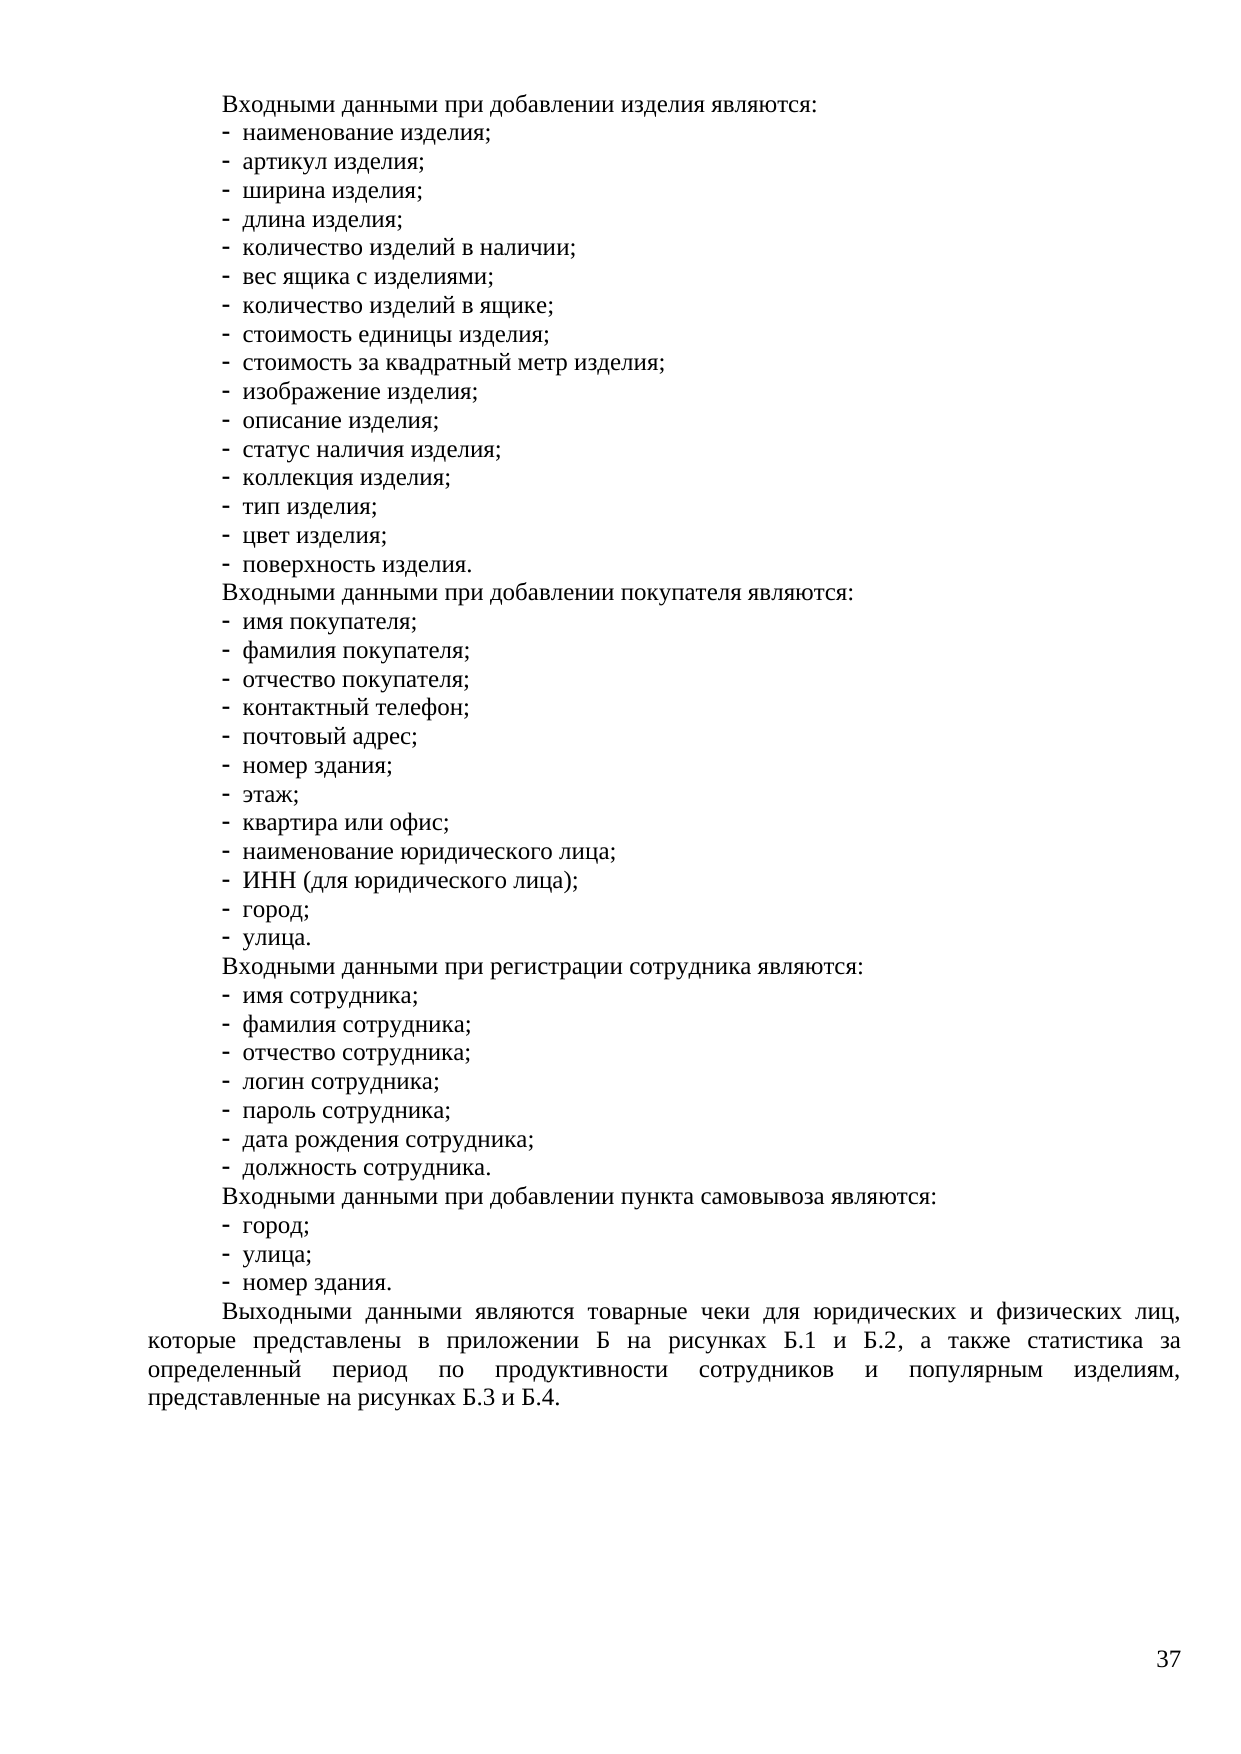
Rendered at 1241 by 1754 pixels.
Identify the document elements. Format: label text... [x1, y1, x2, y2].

list номер здания. [148, 1267, 1181, 1296]
list город; [148, 894, 1181, 922]
list поверхность изделия. [148, 549, 1181, 577]
list должность сотрудника. [148, 1152, 1181, 1181]
list ИНН (для юридического лица); [148, 865, 1181, 894]
list описание изделия; [148, 405, 1181, 434]
list количество изделий в ящике; [148, 290, 1181, 319]
list логин сотрудника; [148, 1066, 1181, 1095]
list вес ящика с изделиями; [148, 261, 1181, 290]
list тип изделия; [148, 491, 1181, 520]
list фамилия сотрудника; [148, 1009, 1181, 1037]
list номер здания; [148, 750, 1181, 779]
list наименование юридического лица; [148, 836, 1181, 865]
list стоимость за квадратный метр изделия; [148, 347, 1181, 376]
list улица; [148, 1239, 1181, 1267]
list ширина изделия; [148, 175, 1181, 204]
list город; [148, 1210, 1181, 1239]
list стоимость единицы изделия; [148, 319, 1181, 347]
list улица. [148, 922, 1181, 951]
list наименование изделия; [148, 117, 1181, 146]
text Входными данными при регистрации сотрудника являются: [148, 951, 1181, 980]
list статус наличия изделия; [148, 434, 1181, 462]
list Входными данными при добавлении пункта самовывоза являются: [222, 1181, 1181, 1210]
list цвет изделия; [148, 520, 1181, 549]
list фамилия покупателя; [148, 635, 1181, 664]
list отчество покупателя; [148, 664, 1181, 692]
text Входными данными при добавлении изделия являются: [148, 89, 1181, 117]
list пароль сотрудника; [148, 1095, 1181, 1124]
list отчество сотрудника; [148, 1037, 1181, 1066]
list изображение изделия; [148, 376, 1181, 405]
list почтовый адрес; [148, 721, 1181, 750]
text Выходными данными являются товарные чеки для юридических и физических лиц, которые представлены в приложении Б на рисунках Б.1 и Б.2, а также статистика за определенный период по продуктивности сотрудников и популярным изделиям, представленные на рисунках Б.3 и Б.4. [148, 1296, 1181, 1411]
list имя сотрудника; [148, 980, 1181, 1009]
list этаж; [148, 779, 1181, 807]
list артикул изделия; [148, 146, 1181, 175]
list длина изделия; [148, 204, 1181, 232]
text Входными данными при добавлении покупателя являются: [148, 577, 1181, 606]
list количество изделий в наличии; [148, 232, 1181, 261]
list квартира или офис; [148, 807, 1181, 836]
list коллекция изделия; [148, 462, 1181, 491]
list имя покупателя; [148, 606, 1181, 635]
list контактный телефон; [148, 692, 1181, 721]
list дата рождения сотрудника; [148, 1124, 1181, 1152]
